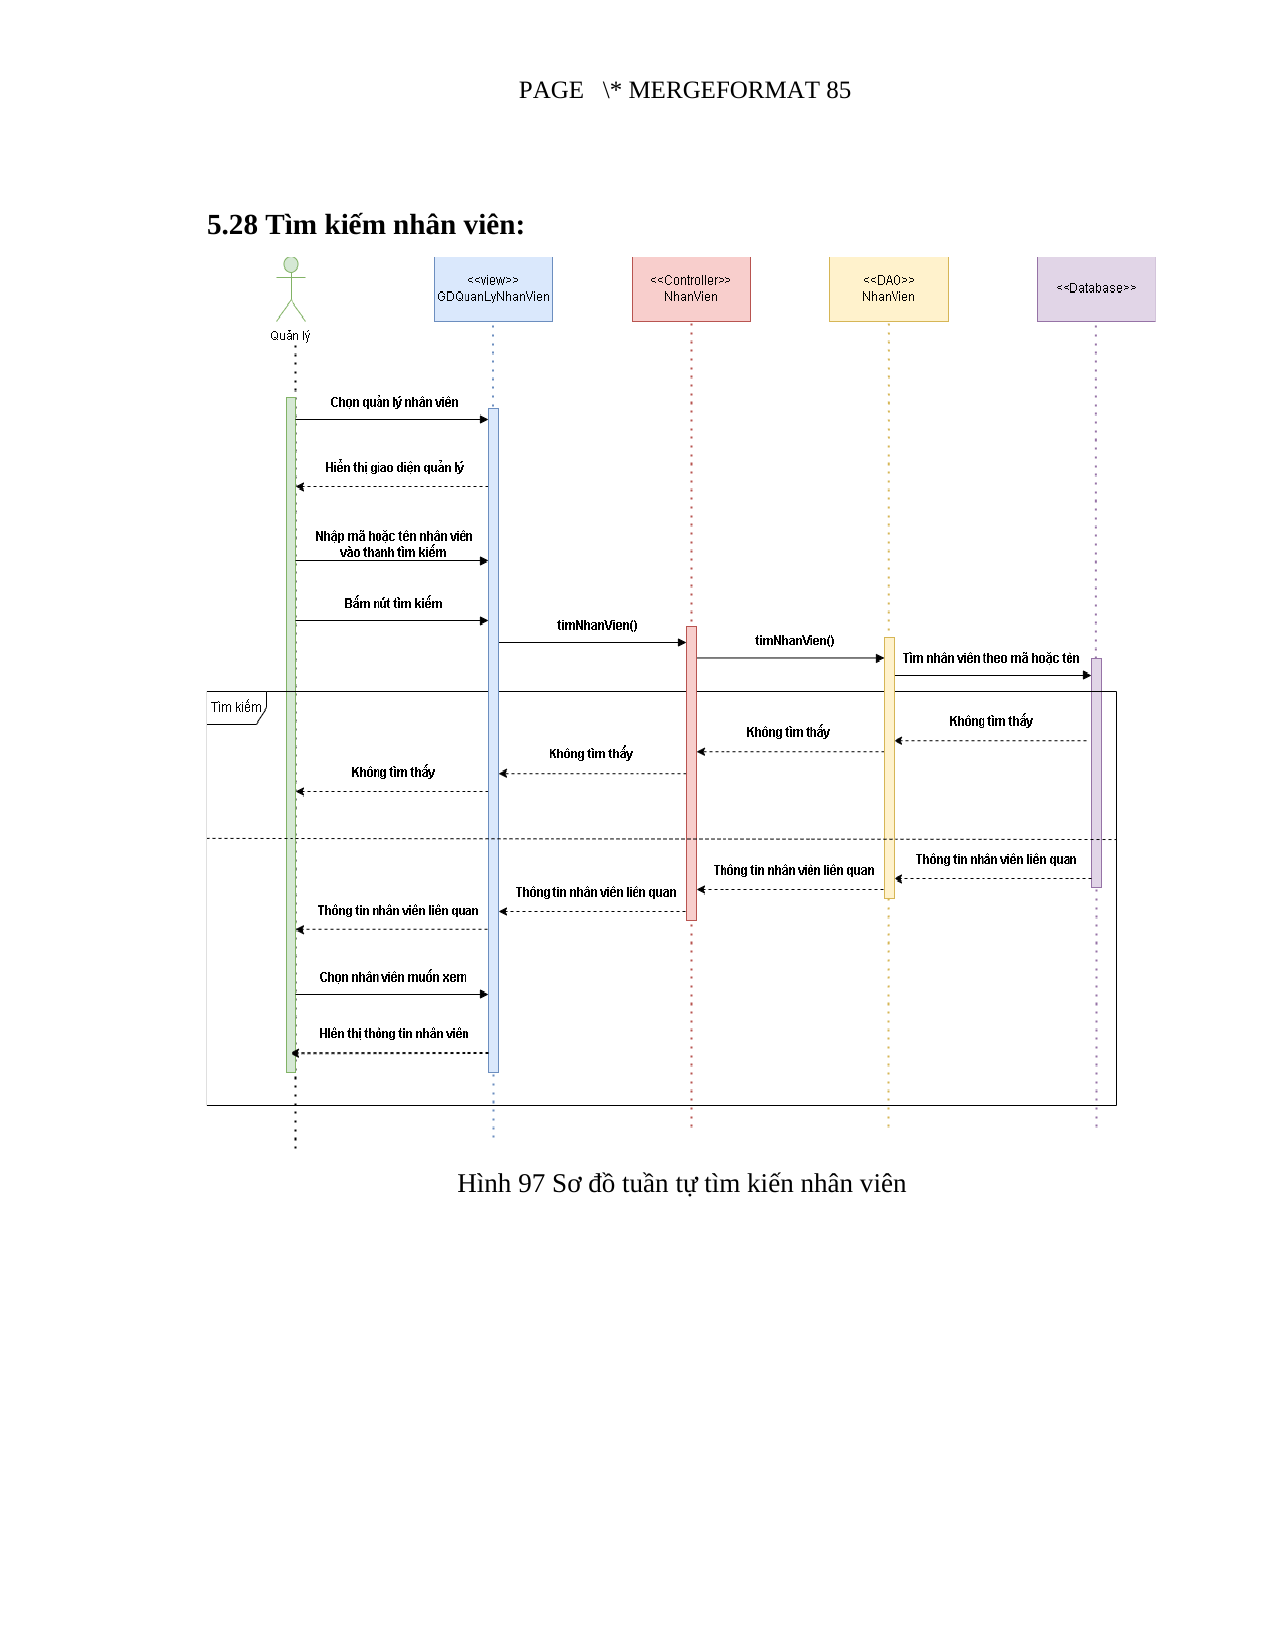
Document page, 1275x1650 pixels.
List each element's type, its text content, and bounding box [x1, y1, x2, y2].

picture [206, 257, 1156, 1152]
text Hình 97 Sơ đồ tuần tự tìm kiến nhân viên [207, 1167, 1157, 1198]
list 5.28 Tìm kiếm nhân viên: [207, 207, 1157, 240]
